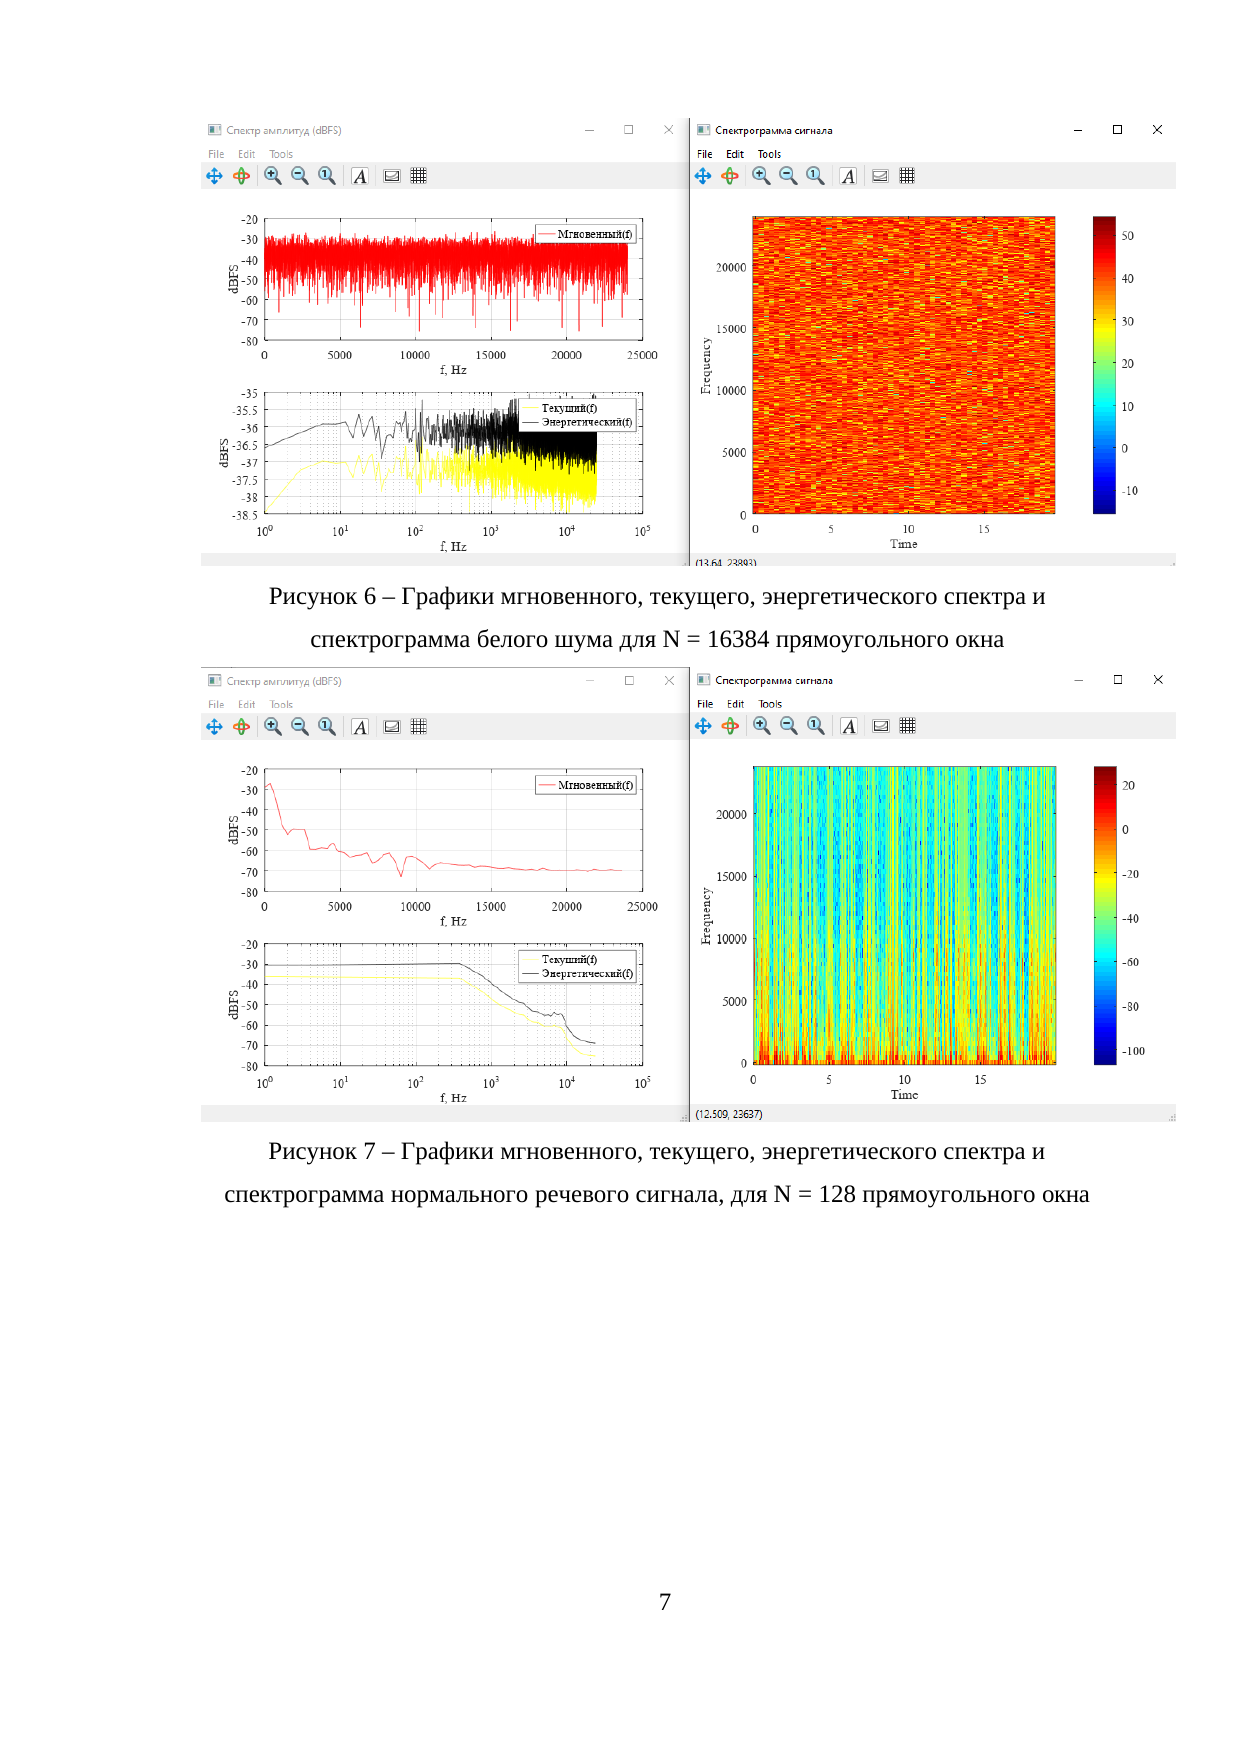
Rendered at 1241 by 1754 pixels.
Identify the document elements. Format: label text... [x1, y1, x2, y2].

picture [201, 667, 1176, 1122]
picture [201, 118, 1176, 566]
text Рисунок 7 – Графики мгновенного, текущего, энергетического спектра и спектрограмма нормального речевого сигнала, для N = 128 прямоугольного окна [191, 1136, 1123, 1208]
text Рисунок 6 – Графики мгновенного, текущего, энергетического спектра и спектрограмма белого шума для N = 16384 прямоугольного окна [201, 581, 1113, 653]
